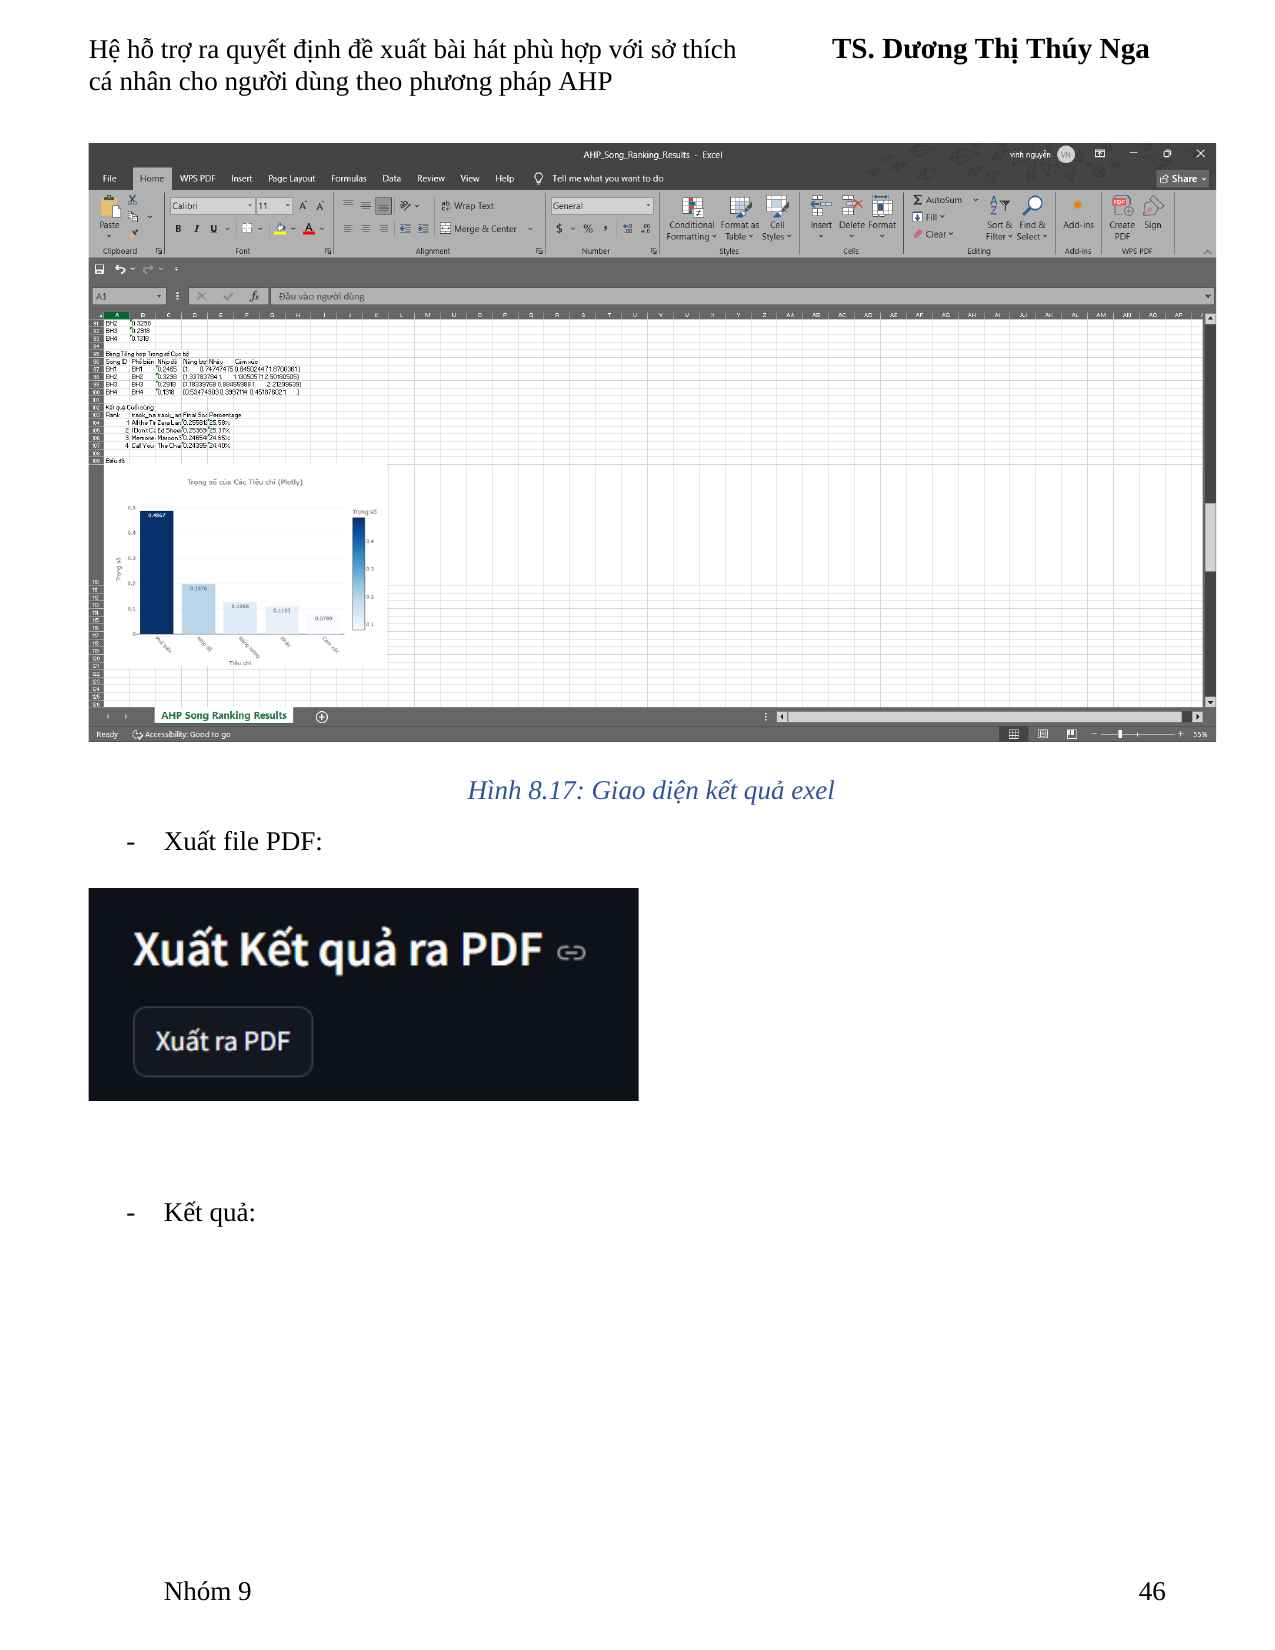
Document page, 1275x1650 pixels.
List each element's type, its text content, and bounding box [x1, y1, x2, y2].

picture [88, 143, 1217, 742]
picture [88, 888, 639, 1101]
list Kết quả: [126, 1196, 1216, 1227]
subtitle Hình 8.17: Giao diện kết quả exel [88, 774, 1216, 805]
list Xuất file PDF: [126, 825, 1216, 856]
